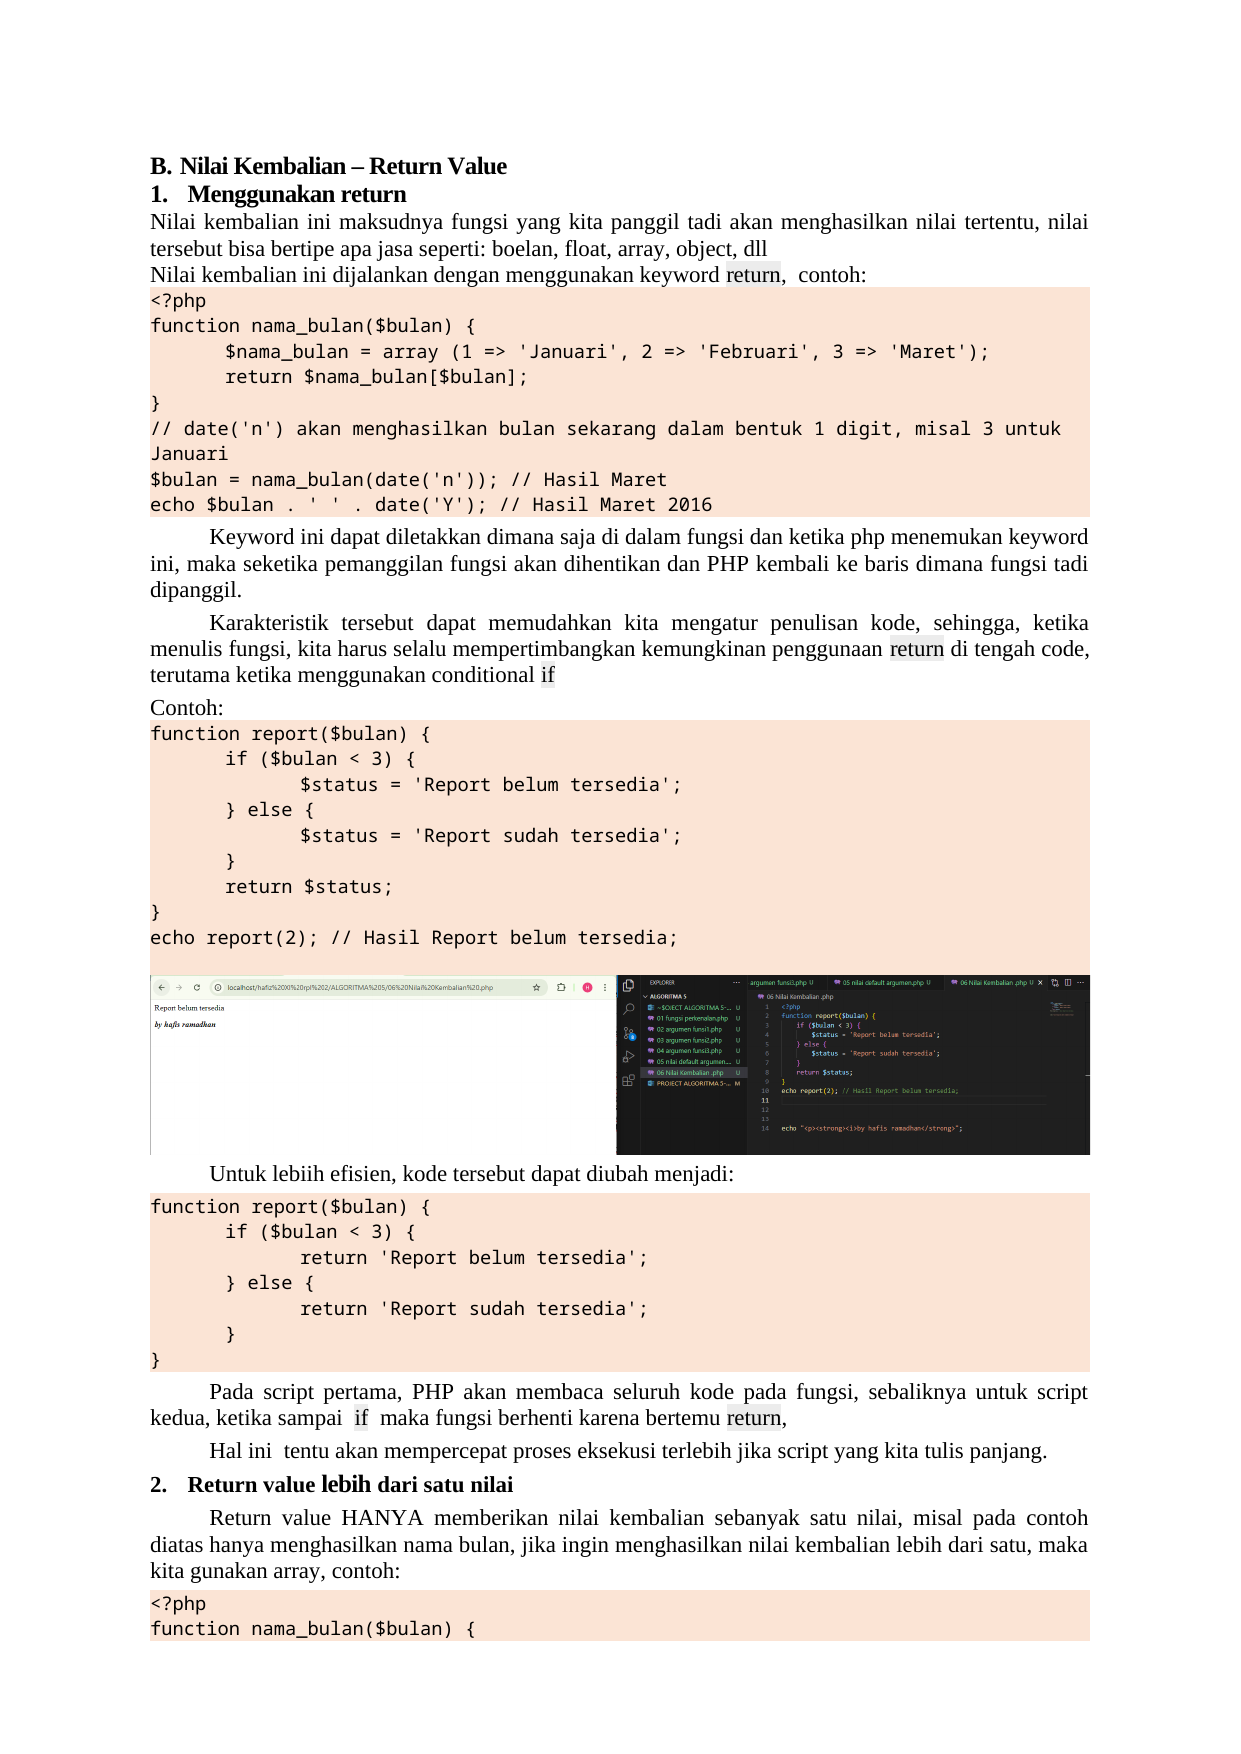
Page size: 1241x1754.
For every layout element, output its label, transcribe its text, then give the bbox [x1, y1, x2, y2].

text return $status; [150, 873, 1090, 899]
text Keyword ini dapat diletakkan dimana saja di dalam fungsi dan ketika php menemukan keyword ini, maka seketika pemanggilan fungsi akan dihentikan dan PHP kembali ke baris dimana fungsi tadi dipanggil. [150, 523, 1090, 602]
text Contoh: [150, 694, 1090, 720]
text if ($bulan < 3) { [150, 1218, 1090, 1244]
text Karakteristik tersebut dapat memudahkan kita mengatur penulisan kode, sehingga, ketika menulis fungsi, kita harus selalu mempertimbangkan kemungkinan penggunaan return di tengah code, terutama ketika menggunakan conditional if [150, 608, 1090, 688]
text function report($bulan) { [150, 720, 1090, 746]
text Return value HANYA memberikan nilai kembalian sebanyak satu nilai, misal pada contoh diatas hanya menghasilkan nama bulan, jika ingin menghasilkan nilai kembalian lebih dari satu, maka kita gunakan array, contoh: [150, 1504, 1090, 1583]
text } [150, 899, 1090, 924]
text return 'Report sudah tersedia'; [150, 1295, 1090, 1321]
picture [150, 975, 1091, 1155]
text echo $bulan . ' ' . date('Y'); // Hasil Maret 2016 [150, 491, 1090, 517]
list Return value lebih dari satu nilai [150, 1469, 1090, 1498]
text } [150, 1346, 1090, 1372]
text $status = 'Report sudah tersedia'; [150, 822, 1090, 848]
text $status = 'Report belum tersedia'; [150, 771, 1090, 797]
text Hal ini tentu akan mempercepat proses eksekusi terlebih jika script yang kita tulis panjang. [150, 1437, 1090, 1463]
text } [150, 848, 1090, 873]
text echo report(2); // Hasil Report belum tersedia; [150, 924, 1090, 950]
text return 'Report belum tersedia'; [150, 1244, 1090, 1269]
text } else { [150, 797, 1090, 822]
text function nama_bulan($bulan) { [150, 1615, 1090, 1641]
text function report($bulan) { [150, 1193, 1090, 1218]
text } [150, 389, 1090, 415]
text return $nama_bulan[$bulan]; [150, 364, 1090, 389]
text } else { [150, 1269, 1090, 1295]
list Menggunakan return [150, 179, 1090, 208]
text $nama_bulan = array (1 => 'Januari', 2 => 'Februari', 3 => 'Maret'); [150, 338, 1090, 364]
text Nilai kembalian ini maksudnya fungsi yang kita panggil tadi akan menghasilkan nilai tertentu, nilai tersebut bisa bertipe apa jasa seperti: boelan, float, array, object, dll [150, 208, 1090, 261]
text $bulan = nama_bulan(date('n')); // Hasil Maret [150, 466, 1090, 491]
text <?php [150, 1590, 1090, 1615]
text // date('n') akan menghasilkan bulan sekarang dalam bentuk 1 digit, misal 3 untuk Januari [150, 415, 1090, 466]
text if ($bulan < 3) { [150, 746, 1090, 771]
text Untuk lebiih efisien, kode tersebut dapat diubah menjadi: [150, 1160, 1090, 1187]
list Nilai Kembalian – Return Value [150, 151, 1090, 179]
text function nama_bulan($bulan) { [150, 313, 1090, 338]
text } [150, 1321, 1090, 1346]
text Nilai kembalian ini dijalankan dengan menggunakan keyword return, contoh: [150, 261, 726, 287]
text Nilai kembalian ini dijalankan dengan menggunakan keyword return, contoh: [781, 261, 1090, 287]
text Pada script pertama, PHP akan membaca seluruh kode pada fungsi, sebaliknya untuk script kedua, ketika sampai if maka fungsi berhenti karena bertemu return, [150, 1378, 1090, 1431]
text <?php [150, 287, 1090, 313]
